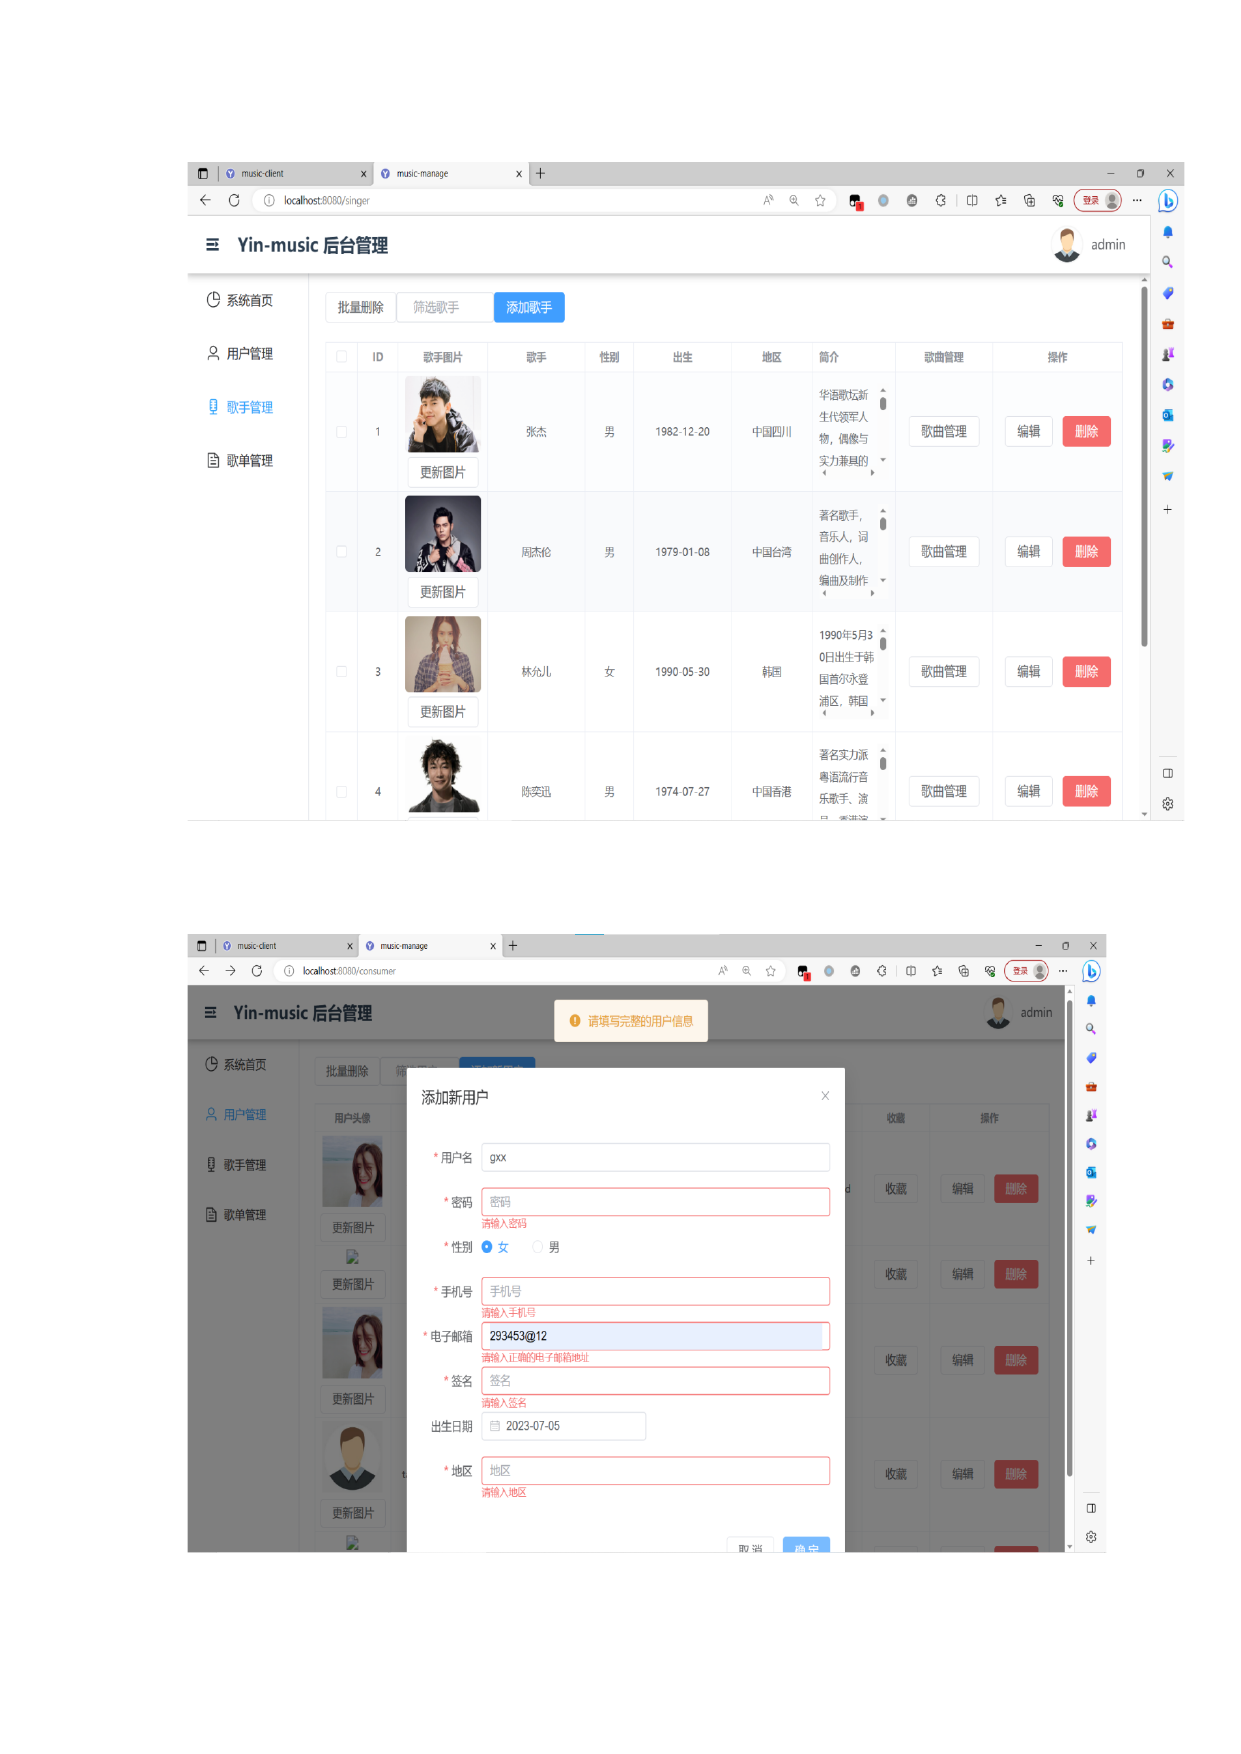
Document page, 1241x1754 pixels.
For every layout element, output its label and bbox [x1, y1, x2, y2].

picture [187, 934, 1107, 1553]
picture [187, 162, 1185, 821]
